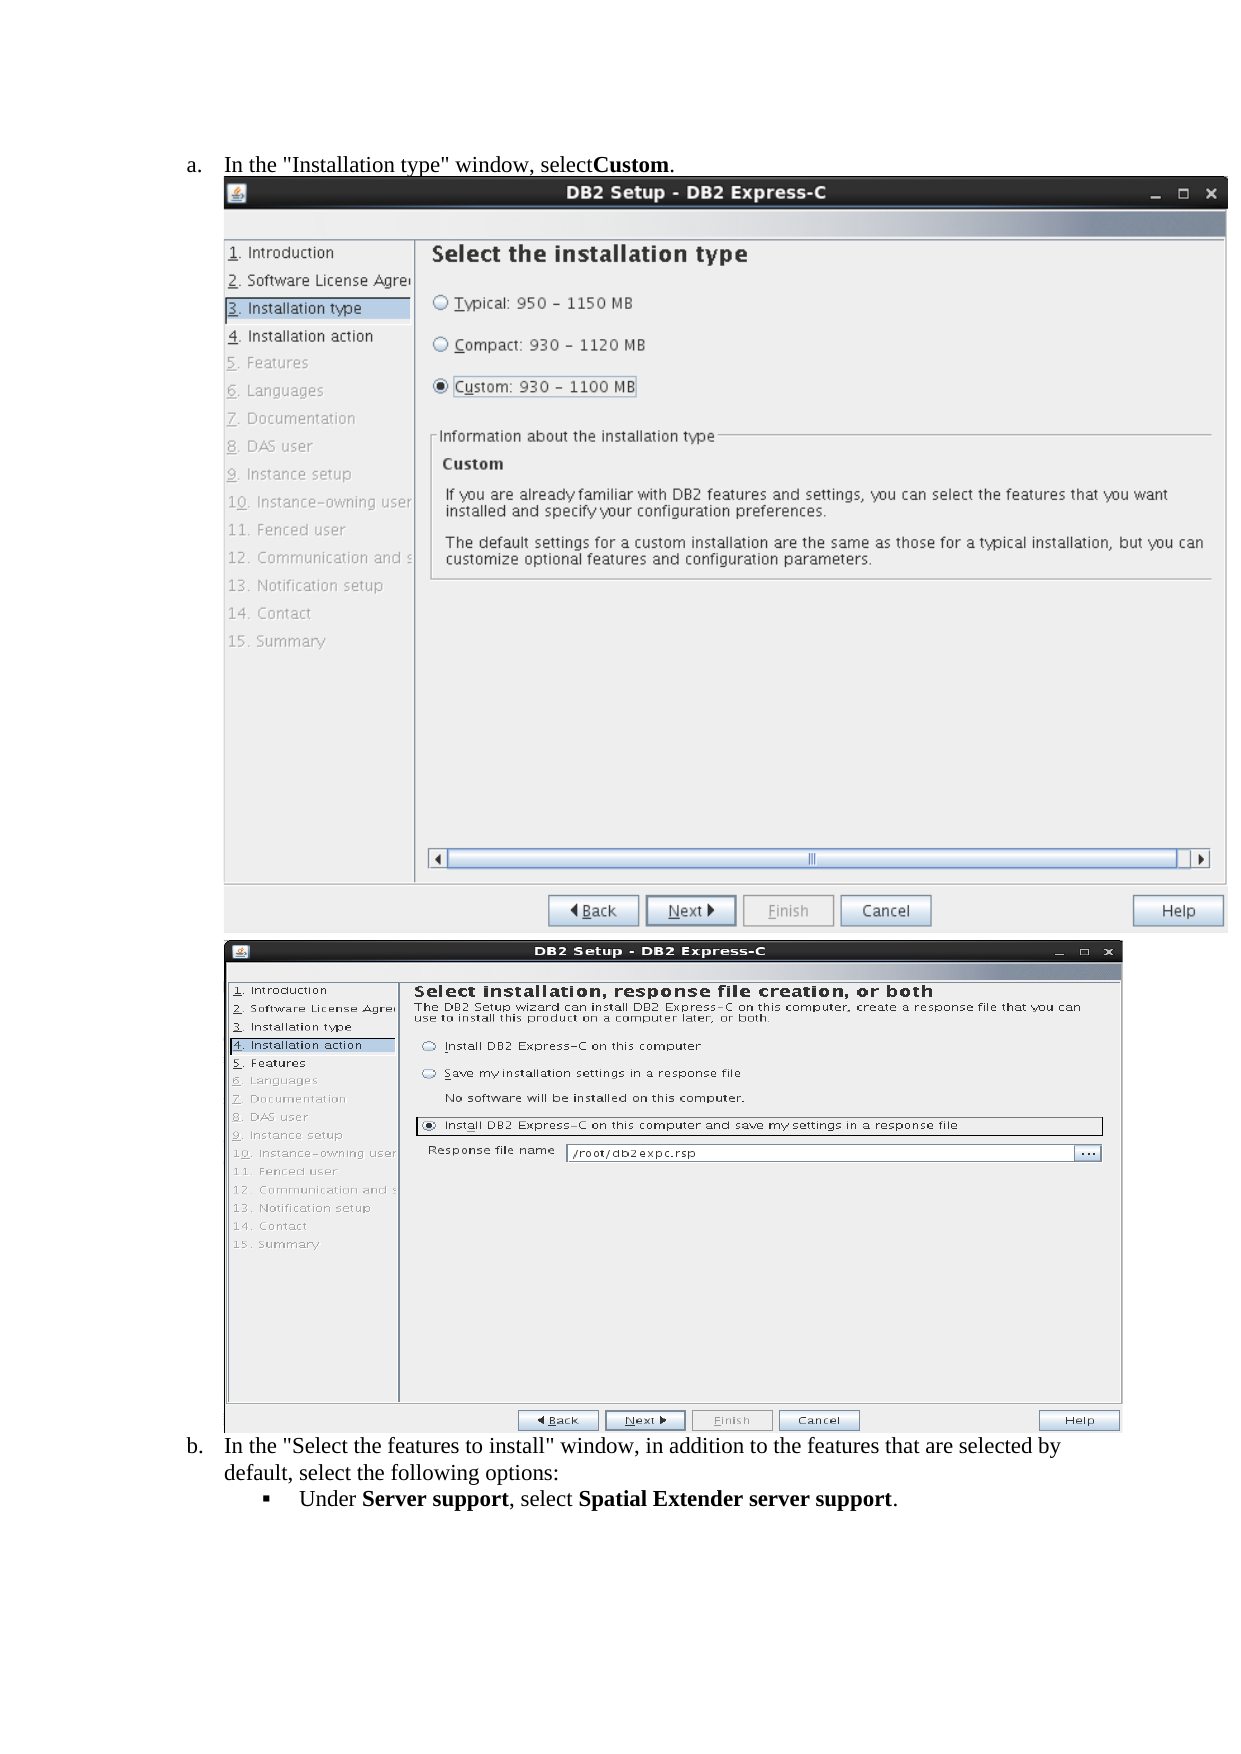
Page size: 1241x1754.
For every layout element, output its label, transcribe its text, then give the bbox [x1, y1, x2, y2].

list In the "Select the features to install" window, in addition to the features that are selected by default, select the following options: [186, 1432, 1078, 1485]
list Under Server support, select Spatial Extender server support. [261, 1485, 1078, 1511]
picture [223, 940, 1123, 1433]
picture [223, 176, 1228, 933]
